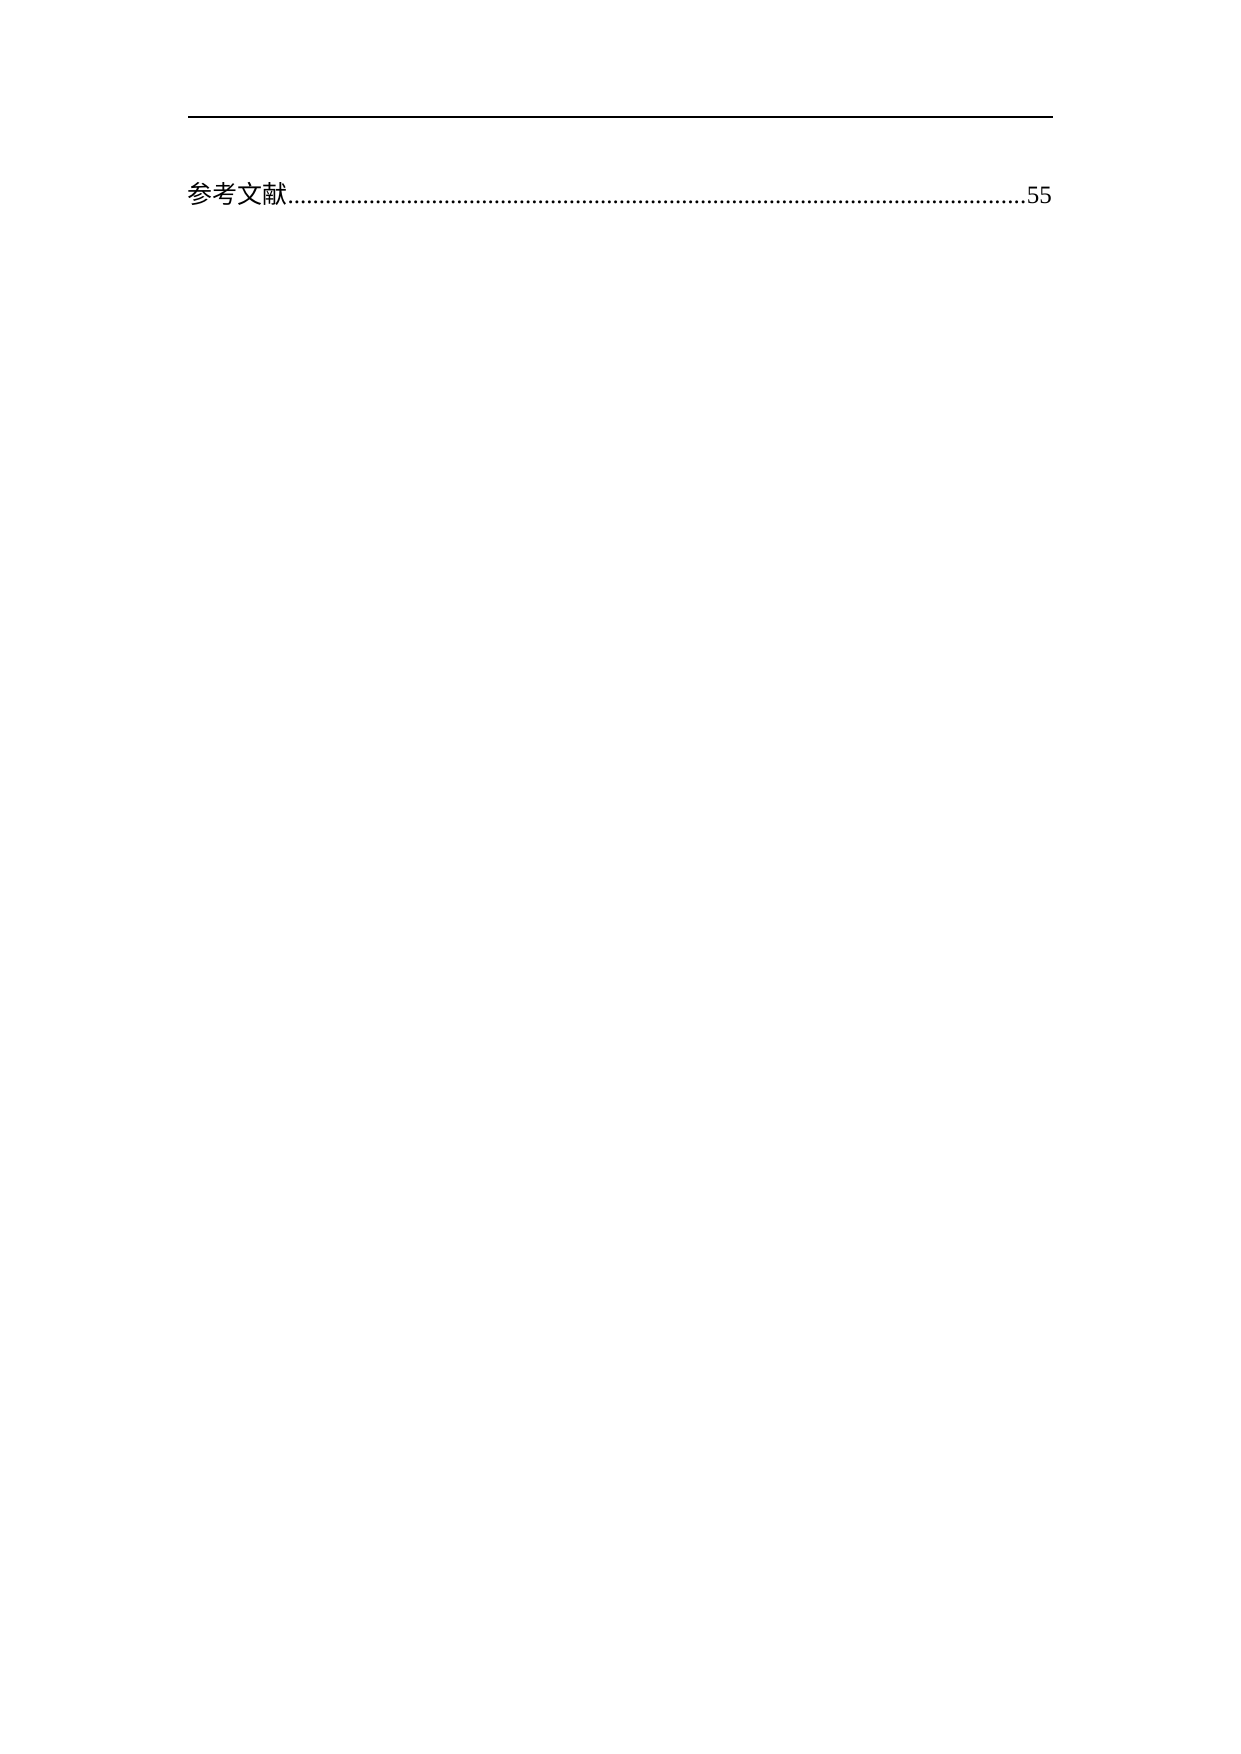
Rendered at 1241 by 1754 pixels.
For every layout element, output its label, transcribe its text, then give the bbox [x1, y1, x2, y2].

text 参考文献 55 [187, 160, 1053, 225]
